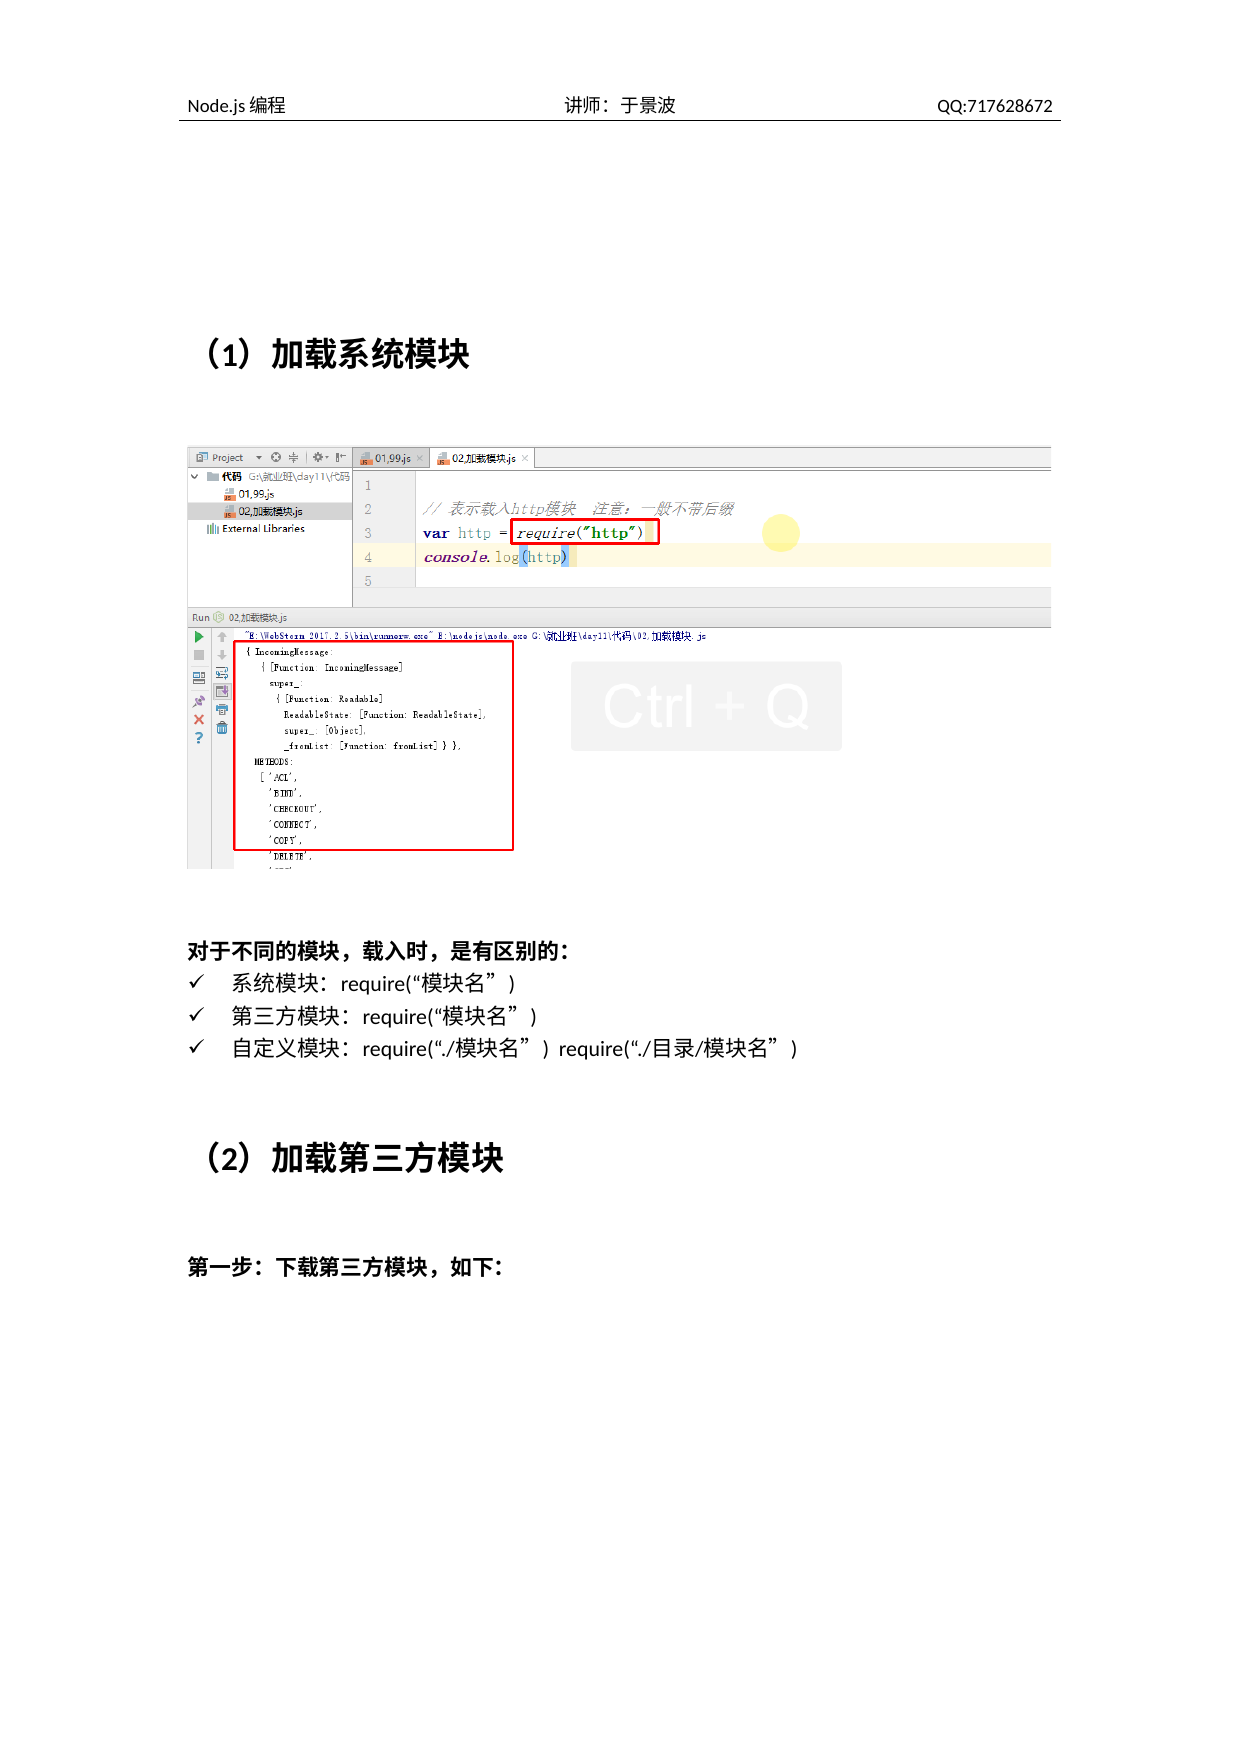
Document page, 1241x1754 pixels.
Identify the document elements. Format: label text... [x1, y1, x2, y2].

list 第一步：下载第三方模块，如下： [187, 1250, 1053, 1282]
list 系统模块：require(“模块名”) [187, 966, 1053, 998]
picture [187, 445, 1052, 869]
subtitle 加载第三方模块 [187, 1123, 1053, 1188]
list 第三方模块：require(“模块名”) [187, 998, 1053, 1031]
list 对于不同的模块，载入时，是有区别的： [187, 933, 1053, 966]
subtitle 加载系统模块 [187, 319, 1053, 384]
list 自定义模块：require(“./模块名”) require(“./目录/模块名”) [187, 1031, 1053, 1063]
